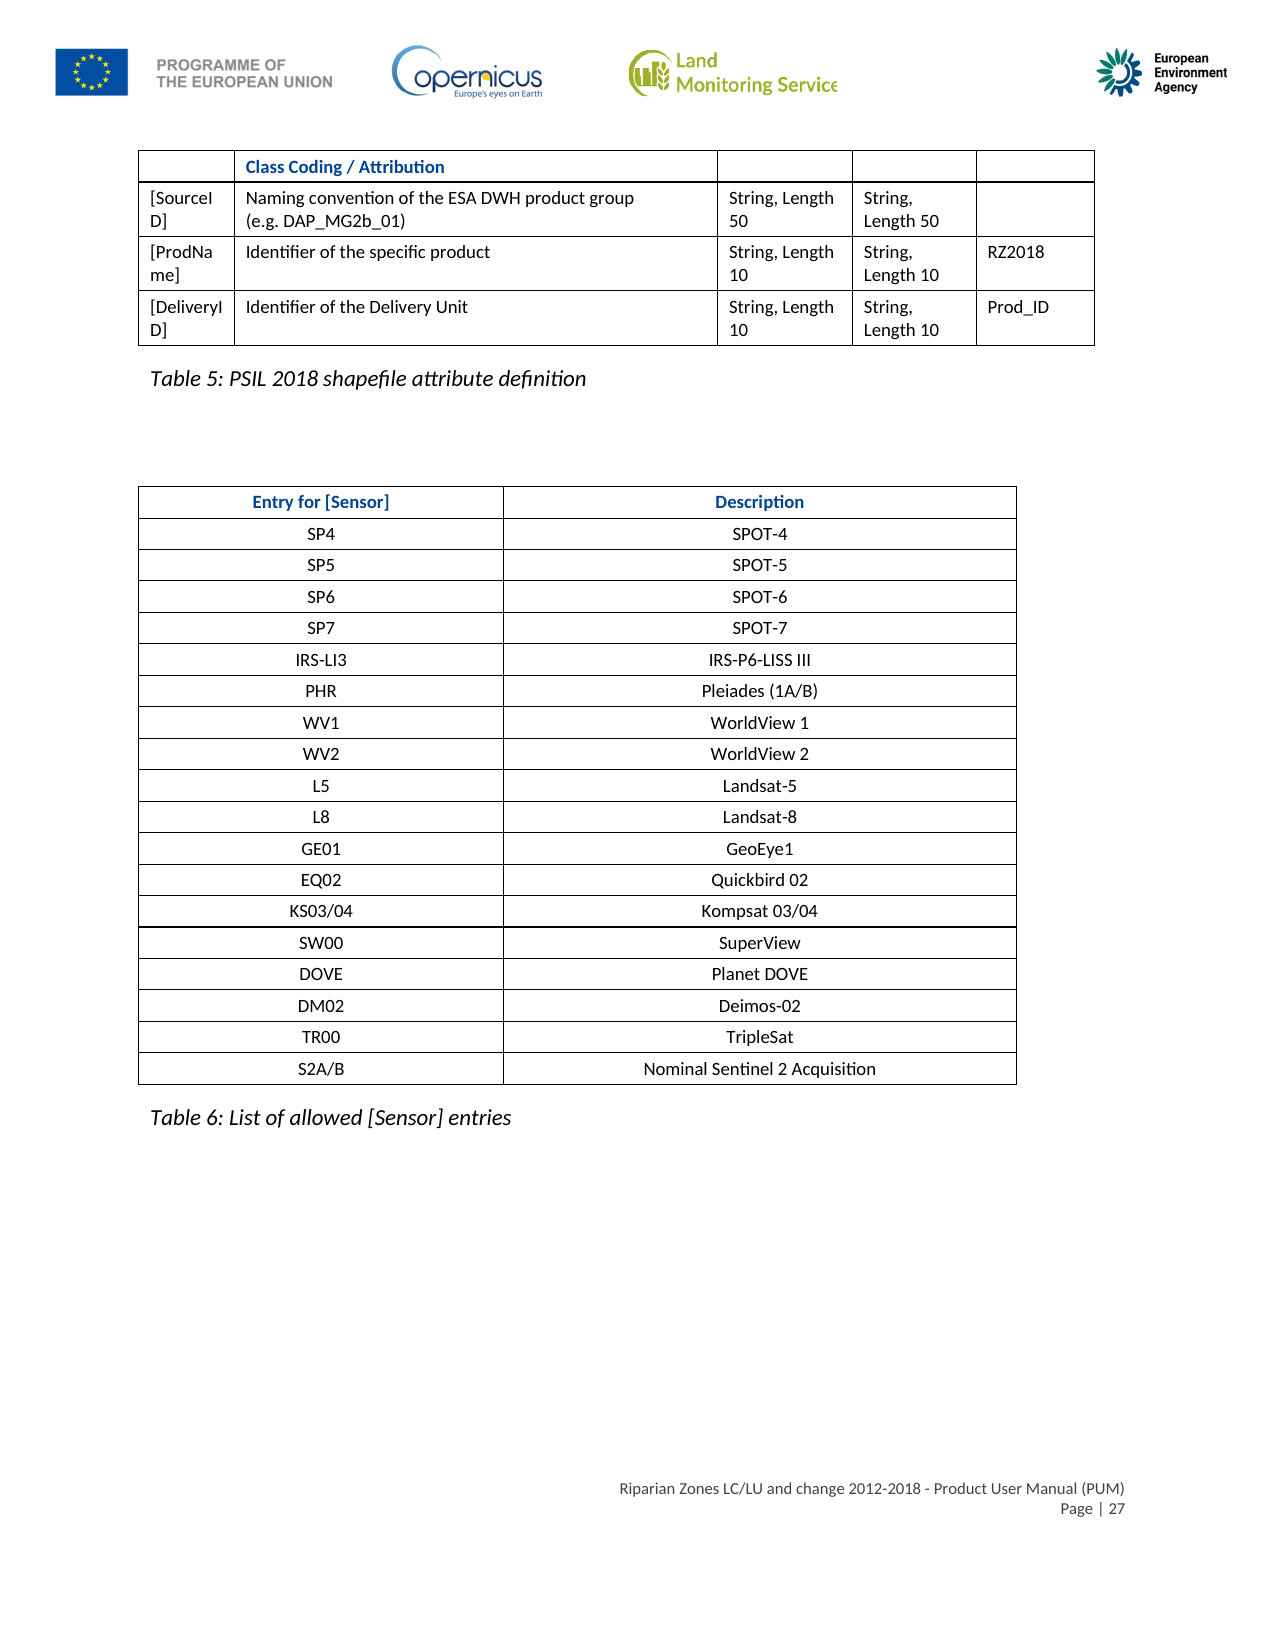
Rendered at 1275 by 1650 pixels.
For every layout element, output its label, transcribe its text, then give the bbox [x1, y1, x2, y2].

table_cell Identifier of the Delivery Unit [235, 291, 717, 344]
table_cell DOVE [139, 959, 503, 989]
table_cell Kompsat 03/04 [504, 896, 1016, 926]
table_cell WV2 [139, 739, 503, 769]
table_cell [977, 183, 1094, 236]
table_cell String, Length 10 [718, 237, 852, 290]
table_cell SP6 [139, 581, 503, 612]
picture [628, 50, 837, 97]
table_cell String, Length 50 [718, 183, 852, 236]
table_cell SW00 [139, 928, 503, 958]
table_cell SPOT-4 [504, 519, 1016, 549]
table_cell SPOT-5 [504, 550, 1016, 580]
table_cell KS03/04 [139, 896, 503, 926]
table_cell Deimos-02 [504, 990, 1016, 1021]
table_cell [ProdName] [139, 237, 234, 290]
table_cell L8 [139, 802, 503, 832]
table_cell GE01 [139, 833, 503, 863]
table_cell String, Length 50 [853, 183, 976, 236]
table_cell Landsat-8 [504, 802, 1016, 832]
picture [29, 21, 351, 124]
table_cell Quickbird 02 [504, 865, 1016, 895]
table_cell SP5 [139, 550, 503, 580]
table_cell [SourceID] [139, 183, 234, 236]
table_cell TripleSat [504, 1022, 1016, 1052]
table_cell Planet DOVE [504, 959, 1016, 989]
table_cell String, Length 10 [718, 291, 852, 344]
picture [1094, 46, 1228, 97]
table_cell GeoEye1 [504, 833, 1016, 863]
table_cell Prod_ID [977, 291, 1094, 344]
table_cell DM02 [139, 990, 503, 1021]
table_cell PHR [139, 676, 503, 706]
table_header Description [504, 487, 1016, 517]
table_cell Pleiades (1A/B) [504, 676, 1016, 706]
table_cell TR00 [139, 1022, 503, 1052]
table_cell EQ02 [139, 865, 503, 895]
table_header Entry for [Sensor] [139, 487, 503, 517]
table_cell Naming convention of the ESA DWH product group (e.g. DAP_MG2b_01) [235, 183, 717, 236]
table_cell SP7 [139, 613, 503, 643]
table_cell Identifier of the specific product [235, 237, 717, 290]
table_cell S2A/B [139, 1053, 503, 1084]
table_cell SP4 [139, 519, 503, 549]
table_cell IRS-LI3 [139, 644, 503, 675]
table_cell WorldView 2 [504, 739, 1016, 769]
table_cell SPOT-7 [504, 613, 1016, 643]
table_cell [DeliveryID] [139, 291, 234, 344]
table_cell SPOT-6 [504, 581, 1016, 612]
picture [371, 15, 560, 130]
table_cell Landsat-5 [504, 770, 1016, 801]
table_cell WV1 [139, 707, 503, 738]
table_header Class Coding / Attribution [235, 151, 717, 181]
table_header [718, 151, 852, 181]
table_cell L5 [139, 770, 503, 801]
table_cell IRS-P6-LISS III [504, 644, 1016, 675]
table_cell String, Length 10 [853, 237, 976, 290]
text Table 5: PSIL 2018 shapefile attribute definition [150, 364, 1125, 392]
table_cell RZ2018 [977, 237, 1094, 290]
table_cell WorldView 1 [504, 707, 1016, 738]
table_cell SuperView [504, 928, 1016, 958]
table_header [977, 151, 1094, 181]
text Table 6: List of allowed [Sensor] entries [150, 1103, 1125, 1131]
table_header [139, 151, 234, 181]
table_cell String, Length 10 [853, 291, 976, 344]
table_header [853, 151, 976, 181]
table_cell Nominal Sentinel 2 Acquisition [504, 1053, 1016, 1084]
